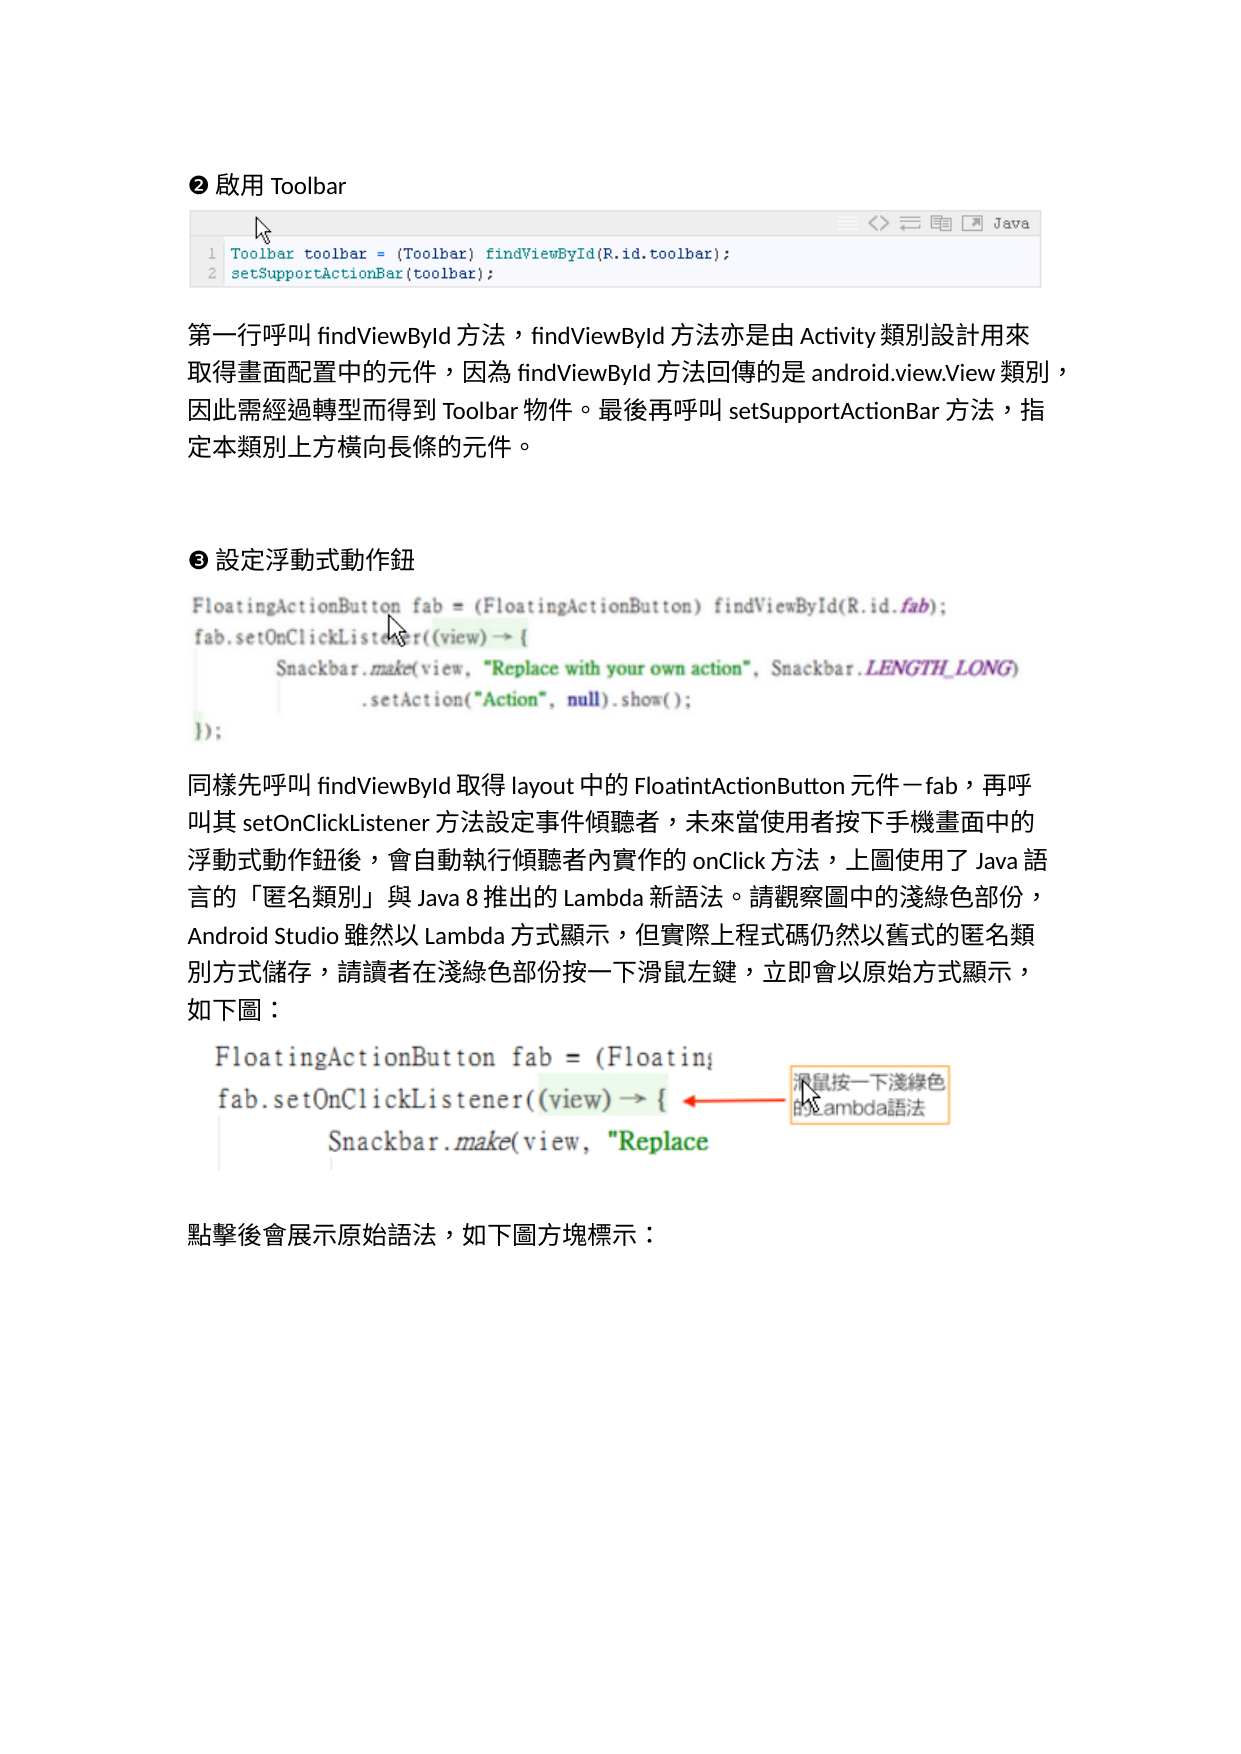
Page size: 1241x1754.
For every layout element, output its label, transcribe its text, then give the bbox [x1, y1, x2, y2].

text ❷ 啟用Toolbar [187, 164, 1053, 202]
text ❸ 設定浮動式動作鈕 [187, 539, 1053, 577]
text 第一行呼叫findViewById方法，findViewById方法亦是由Activity類別設計用來取得畫面配置中的元件，因為findViewById方法回傳的是android.view.View類別，因此需經過轉型而得到Toolbar物件。最後再呼叫setSupportActionBar方法，指定本類別上方橫向長條的元件。 [187, 314, 1053, 464]
text 點擊後會展示原始語法，如下圖方塊標示： [187, 1214, 1053, 1252]
picture [187, 583, 1053, 758]
picture [187, 1028, 1050, 1213]
text 同樣先呼叫findViewById取得layout中的FloatintActionButton元件－fab，再呼叫其setOnClickListener方法設定事件傾聽者，未來當使用者按下手機畫面中的浮動式動作鈕後，會自動執行傾聽者內實作的onClick方法，上圖使用了Java語言的「匿名類別」與Java 8推出的Lambda新語法。請觀察圖中的淺綠色部份，Android Studio雖然以Lambda方式顯示，但實際上程式碼仍然以舊式的匿名類別方式儲存，請讀者在淺綠色部份按一下滑鼠左鍵，立即會以原始方式顯示，如下圖： [187, 764, 1053, 1027]
picture [187, 202, 1053, 293]
